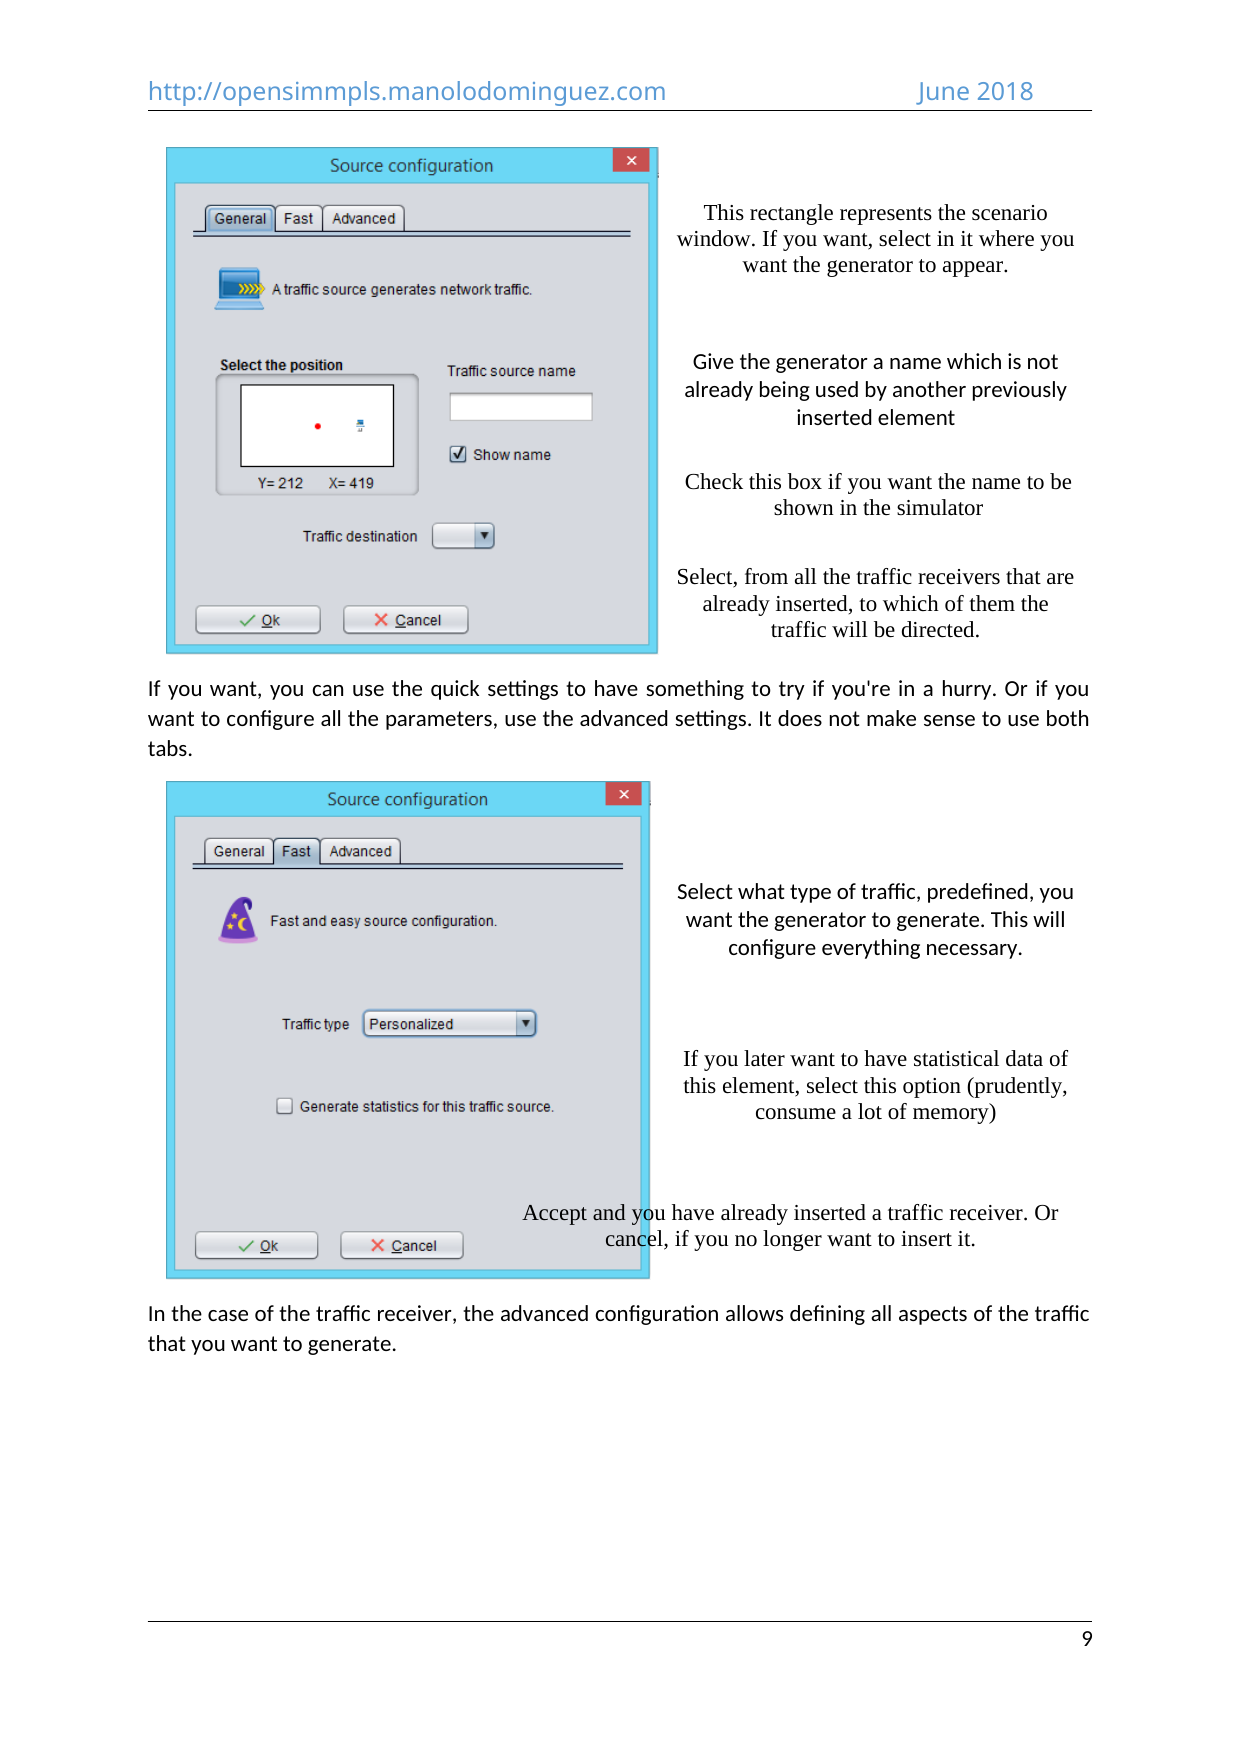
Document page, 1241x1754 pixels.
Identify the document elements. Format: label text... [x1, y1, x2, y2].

picture [166, 147, 659, 655]
text In the case of the traffic receiver, the advanced configuration allows defining all aspects of the traffic that you want to generate. [148, 1299, 1092, 1357]
text If you want, you can use the quick settings to have something to try if you're in a hurry. Or if you want to configure all the parameters, use the advanced settings. It does not make sense to use both tabs. [148, 674, 1092, 762]
picture [166, 781, 651, 1280]
